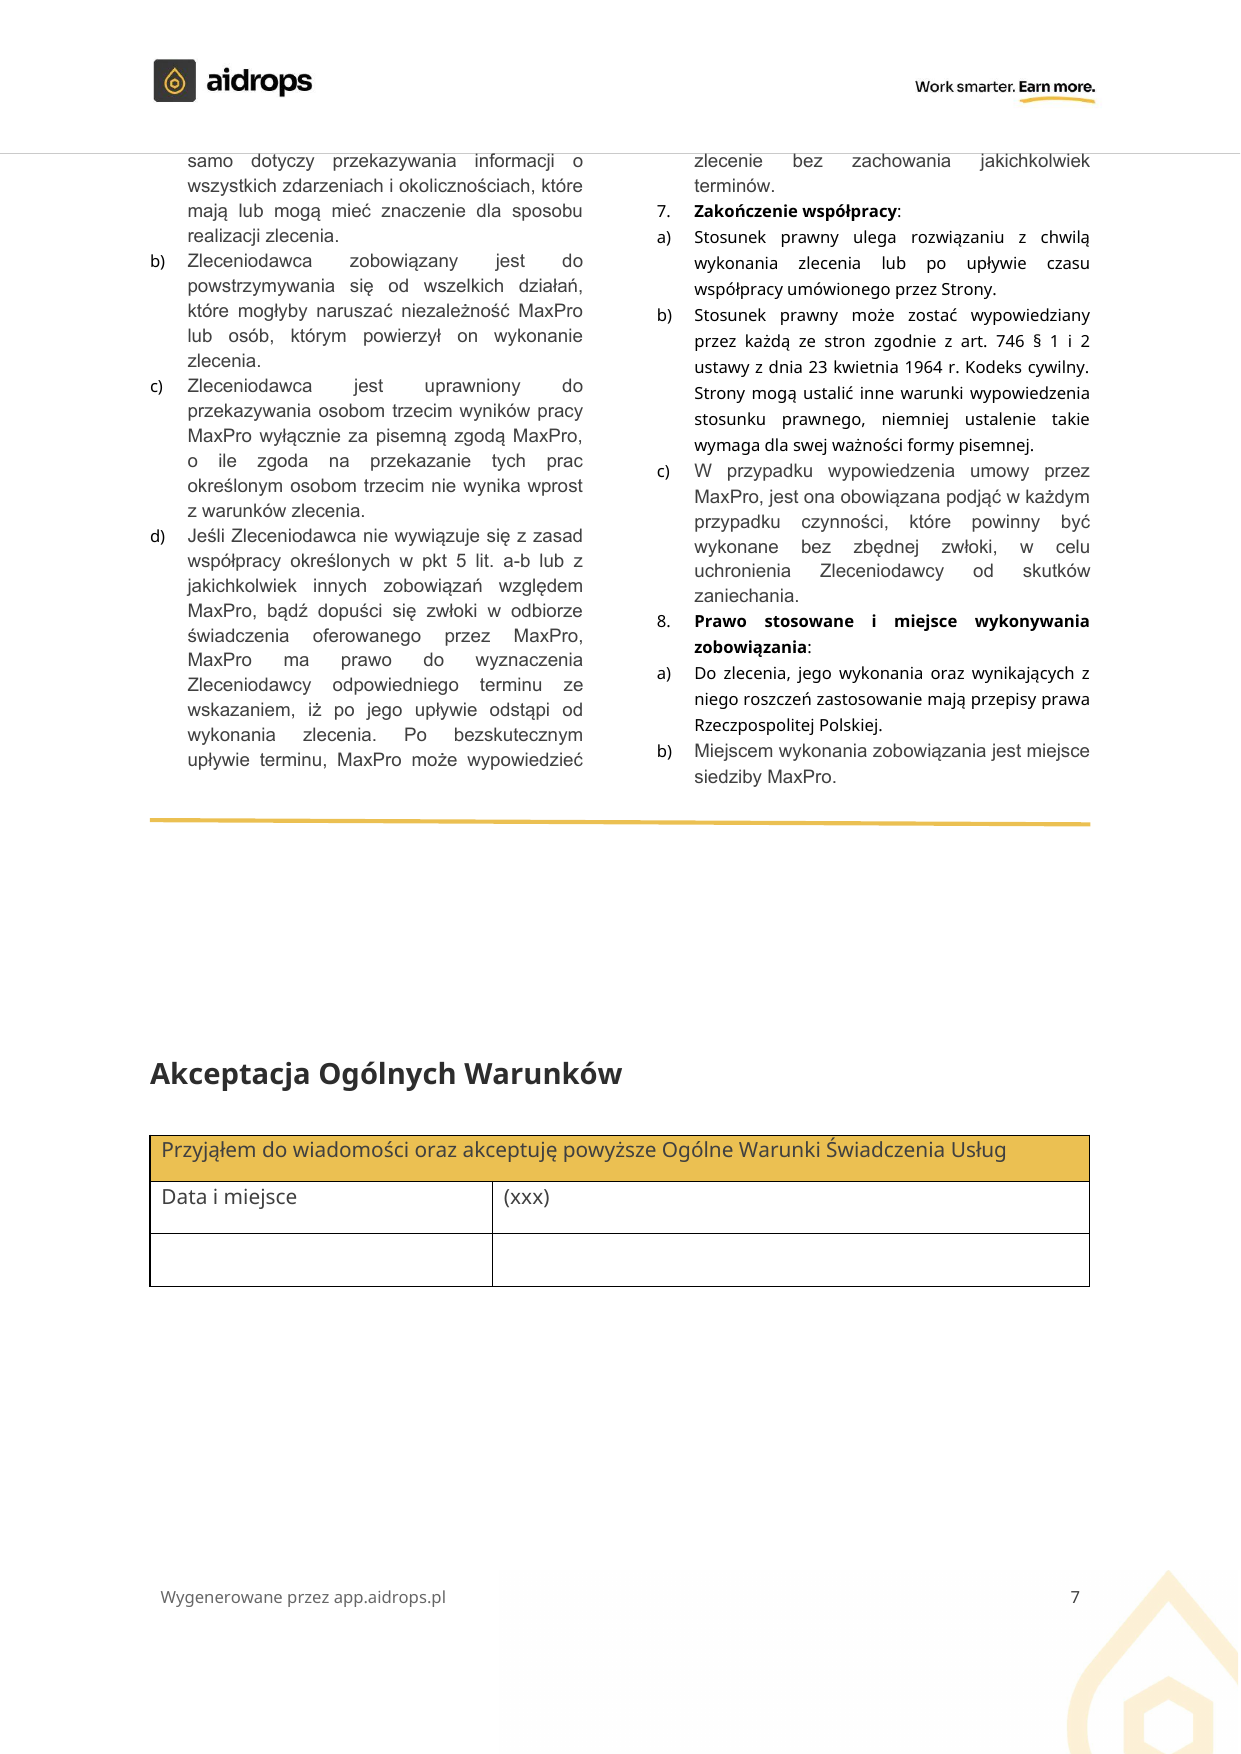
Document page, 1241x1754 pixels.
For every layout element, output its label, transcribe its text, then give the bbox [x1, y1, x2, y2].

table_cell [151, 1234, 492, 1286]
picture [498, 1570, 1239, 1754]
table_cell [493, 1234, 1089, 1286]
table_cell (xxx) [493, 1182, 1089, 1233]
list Do zlecenia, jego wykonania oraz wynikających z niego roszczeń zastosowanie mają przepisy prawa Rzeczpospolitej Polskiej. [657, 662, 1090, 737]
table_header Przyjąłem do wiadomości oraz akceptuję powyższe Ogólne Warunki Świadczenia Usług [151, 1136, 1089, 1181]
list Prawo stosowane i miejsce wykonywania zobowiązania: [657, 610, 1090, 659]
subtitle Akceptacja Ogólnych Warunków [150, 1053, 1090, 1122]
list Zleceniodawca jest uprawniony do przekazywania osobom trzecim wyników pracy MaxPro wyłącznie za pisemną zgodą MaxPro, o ile zgoda na przekazanie tych prac określonym osobom trzecim nie wynika wprost z warunków zlecenia. [150, 374, 583, 521]
list Miejscem wykonania zobowiązania jest miejsce siedziby MaxPro. [657, 740, 1090, 788]
table_cell Data i miejsce [151, 1182, 492, 1233]
picture [0, 18, 1241, 154]
list W przypadku wypowiedzenia umowy przez MaxPro, jest ona obowiązana podjąć w każdym przypadku czynności, które powinny być wykonane bez zbędnej zwłoki, w celu uchronienia Zleceniodawcy od skutków zaniechania. [657, 460, 1090, 607]
list Zakończenie współpracy: [657, 199, 1090, 222]
list Zleceniodawca zobowiązany jest do powstrzymywania się od wszelkich działań, które mogłyby naruszać niezależność MaxPro lub osób, którym powierzył on wykonanie zlecenia. [150, 249, 583, 371]
list Jeśli Zleceniodawca nie wywiązuje się z zasad współpracy określonych w pkt 5 lit. a-b lub z jakichkolwiek innych zobowiązań względem MaxPro, bądź dopuści się zwłoki w odbiorze świadczenia oferowanego przez MaxPro, MaxPro ma prawo do wyznaczenia Zleceniodawcy odpowiedniego terminu ze wskazaniem, iż po jego upływie odstąpi od wykonania zlecenia. Po bezskutecznym upływie terminu, MaxPro może wypowiedzieć zlecenie bez zachowania jakichkolwiek terminów. [150, 524, 583, 770]
list Stosunek prawny może zostać wypowiedziany przez każdą ze stron zgodnie z art. 746 § 1 i 2 ustawy z dnia 23 kwietnia 1964 r. Kodeks cywilny. Strony mogą ustalić inne warunki wypowiedzenia stosunku prawnego, niemniej ustalenie takie wymaga dla swej ważności formy pisemnej. [657, 304, 1090, 457]
list Stosunek prawny ulega rozwiązaniu z chwilą wykonania zlecenia lub po upływie czasu współpracy umówionego przez Strony. [657, 226, 1090, 300]
